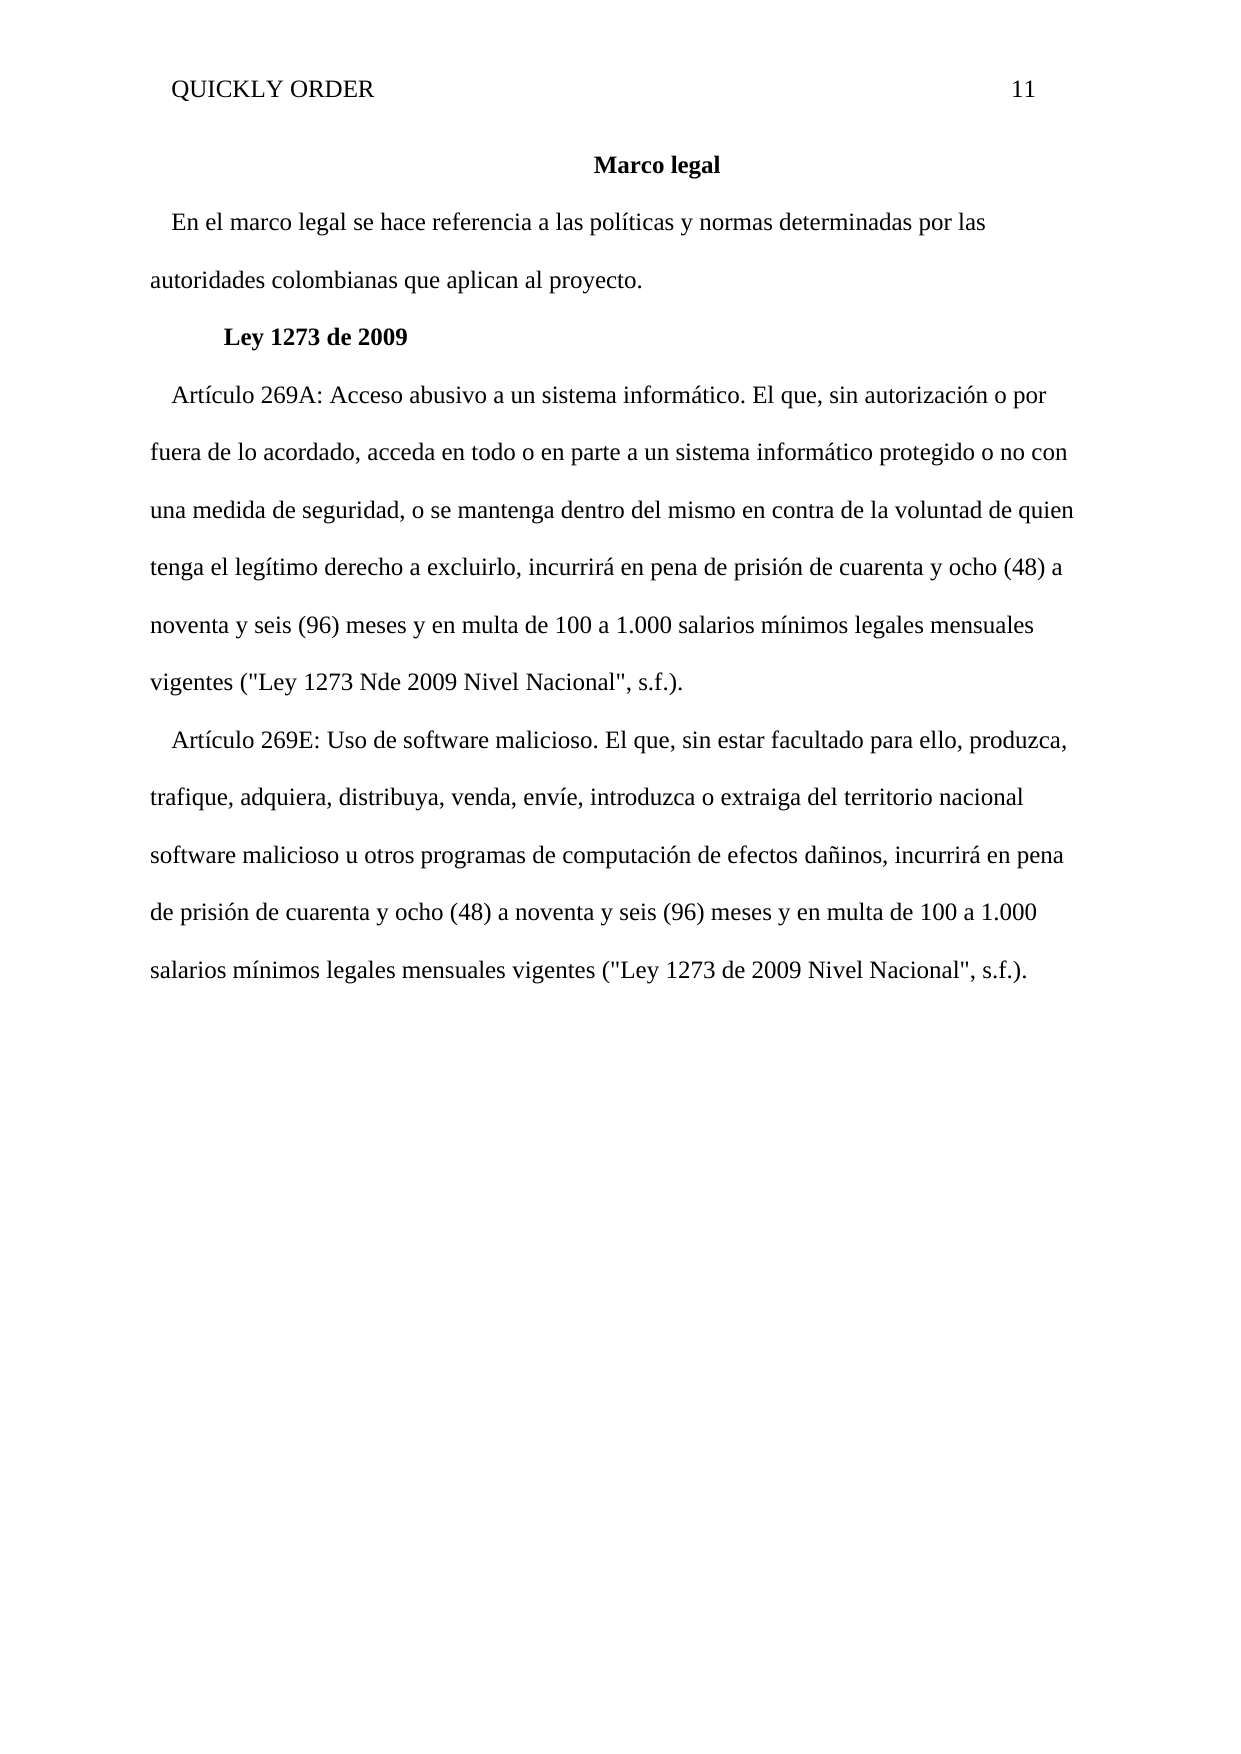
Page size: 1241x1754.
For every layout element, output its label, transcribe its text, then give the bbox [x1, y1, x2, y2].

text En el marco legal se hace referencia a las políticas y normas determinadas por las autoridades colombianas que aplican al proyecto. [150, 207, 1090, 294]
subtitle Marco legal [150, 150, 1090, 179]
text Artículo 269A: Acceso abusivo a un sistema informático. El que, sin autorización o por fuera de lo acordado, acceda en todo o en parte a un sistema informático protegido o no con una medida de seguridad, o se mantenga dentro del mismo en contra de la voluntad de quien tenga el legítimo derecho a excluirlo, incurrirá en pena de prisión de cuarenta y ocho (48) a noventa y seis (96) meses y en multa de 100 a 1.000 salarios mínimos legales mensuales vigentes ("Ley 1273 Nde 2009 Nivel Nacional", s.f.). [150, 380, 1090, 696]
subtitle Ley 1273 de 2009 [150, 322, 1090, 351]
text Artículo 269E: Uso de software malicioso. El que, sin estar facultado para ello, produzca, trafique, adquiera, distribuya, venda, envíe, introduzca o extraiga del territorio nacional software malicioso u otros programas de computación de efectos dañinos, incurrirá en pena de prisión de cuarenta y ocho (48) a noventa y seis (96) meses y en multa de 100 a 1.000 salarios mínimos legales mensuales vigentes ("Ley 1273 de 2009 Nivel Nacional", s.f.). [150, 725, 1090, 984]
